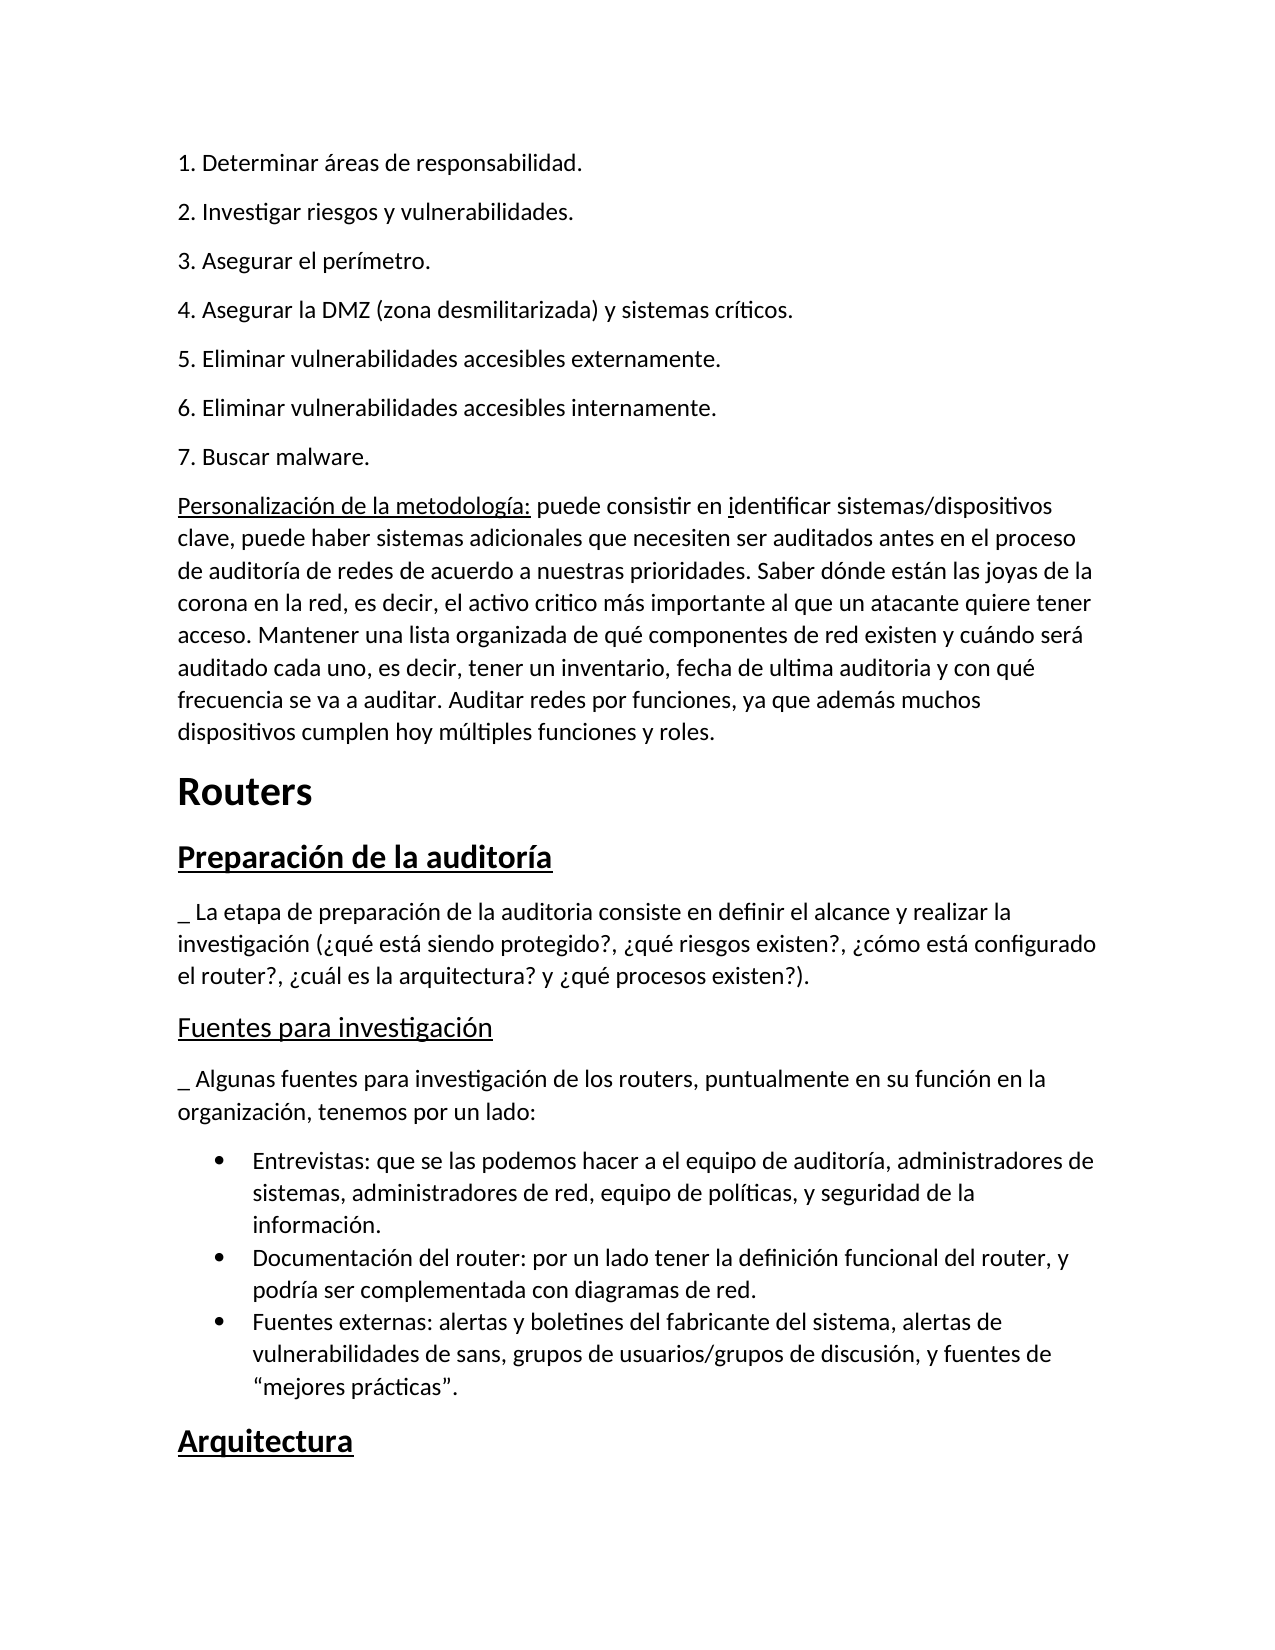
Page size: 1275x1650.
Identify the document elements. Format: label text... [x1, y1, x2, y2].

list Fuentes externas: alertas y boletines del fabricante del sistema, alertas de vulnerabilidades de sans, grupos de usuarios/grupos de discusión, y fuentes de “mejores prácticas”. [215, 1306, 1098, 1401]
text _ La etapa de preparación de la auditoria consiste en definir el alcance y realizar la investigación (¿qué está siendo protegido?, ¿qué riesgos existen?, ¿cómo está configurado el router?, ¿cuál es la arquitectura? y ¿qué procesos existen?). [177, 896, 1098, 991]
text 2. Investigar riesgos y vulnerabilidades. [177, 197, 1098, 227]
text Preparación de la auditoría [177, 836, 1098, 877]
text Fuentes para investigación [177, 1009, 1098, 1045]
text Routers [177, 765, 1098, 816]
list Documentación del router: por un lado tener la definición funcional del router, y podría ser complementada con diagramas de red. [215, 1242, 1098, 1304]
text 5. Eliminar vulnerabilidades accesibles externamente. [177, 343, 1098, 374]
text 7. Buscar malware. [177, 441, 1098, 472]
text Personalización de la metodología: puede consistir en identificar sistemas/dispositivos clave, puede haber sistemas adicionales que necesiten ser auditados antes en el proceso de auditoría de redes de acuerdo a nuestras prioridades. Saber dónde están las joyas de la corona en la red, es decir, el activo critico más importante al que un atacante quiere tener acceso. Mantener una lista organizada de qué componentes de red existen y cuándo será auditado cada uno, es decir, tener un inventario, fecha de ultima auditoria y con qué frecuencia se va a auditar. Auditar redes por funciones, ya que además muchos dispositivos cumplen hoy múltiples funciones y roles. [177, 490, 1098, 747]
text 1. Determinar áreas de responsabilidad. [177, 148, 1098, 178]
text 4. Asegurar la DMZ (zona desmilitarizada) y sistemas críticos. [177, 294, 1098, 325]
text _ Algunas fuentes para investigación de los routers, puntualmente en su función en la organización, tenemos por un lado: [177, 1063, 1098, 1126]
text Arquitectura [177, 1420, 1098, 1461]
text 3. Asegurar el perímetro. [177, 246, 1098, 276]
list Entrevistas: que se las podemos hacer a el equipo de auditoría, administradores de sistemas, administradores de red, equipo de políticas, y seguridad de la información. [215, 1145, 1098, 1240]
text 6. Eliminar vulnerabilidades accesibles internamente. [177, 392, 1098, 423]
